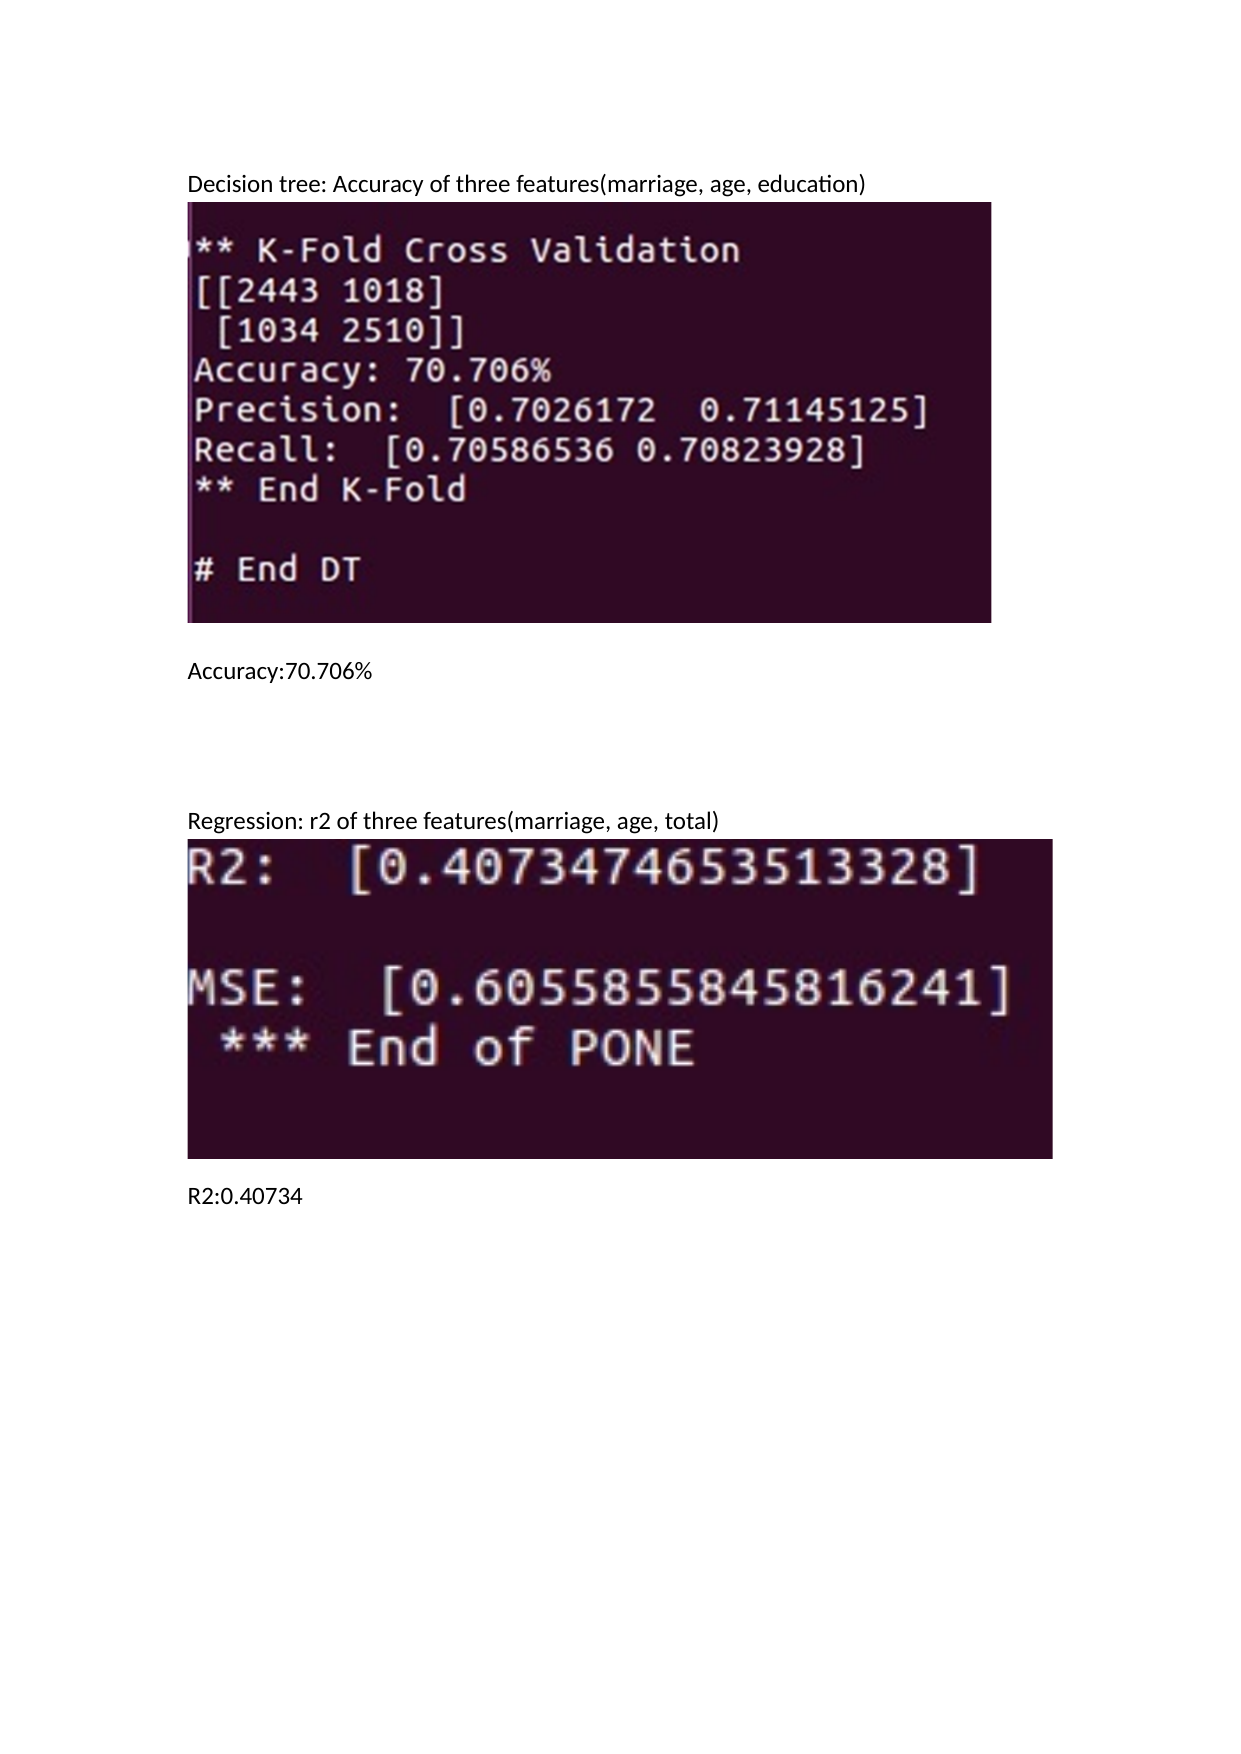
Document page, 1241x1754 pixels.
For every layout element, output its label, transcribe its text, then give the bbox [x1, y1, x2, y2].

picture [187, 202, 992, 623]
text R2:0.40734 [187, 1177, 1053, 1214]
picture [187, 839, 1053, 1159]
text Regression: r2 of three features(marriage, age, total) [187, 802, 1053, 839]
text Accuracy:70.706% [187, 652, 1053, 689]
text Decision tree: Accuracy of three features(marriage, age, education) [187, 164, 1053, 202]
